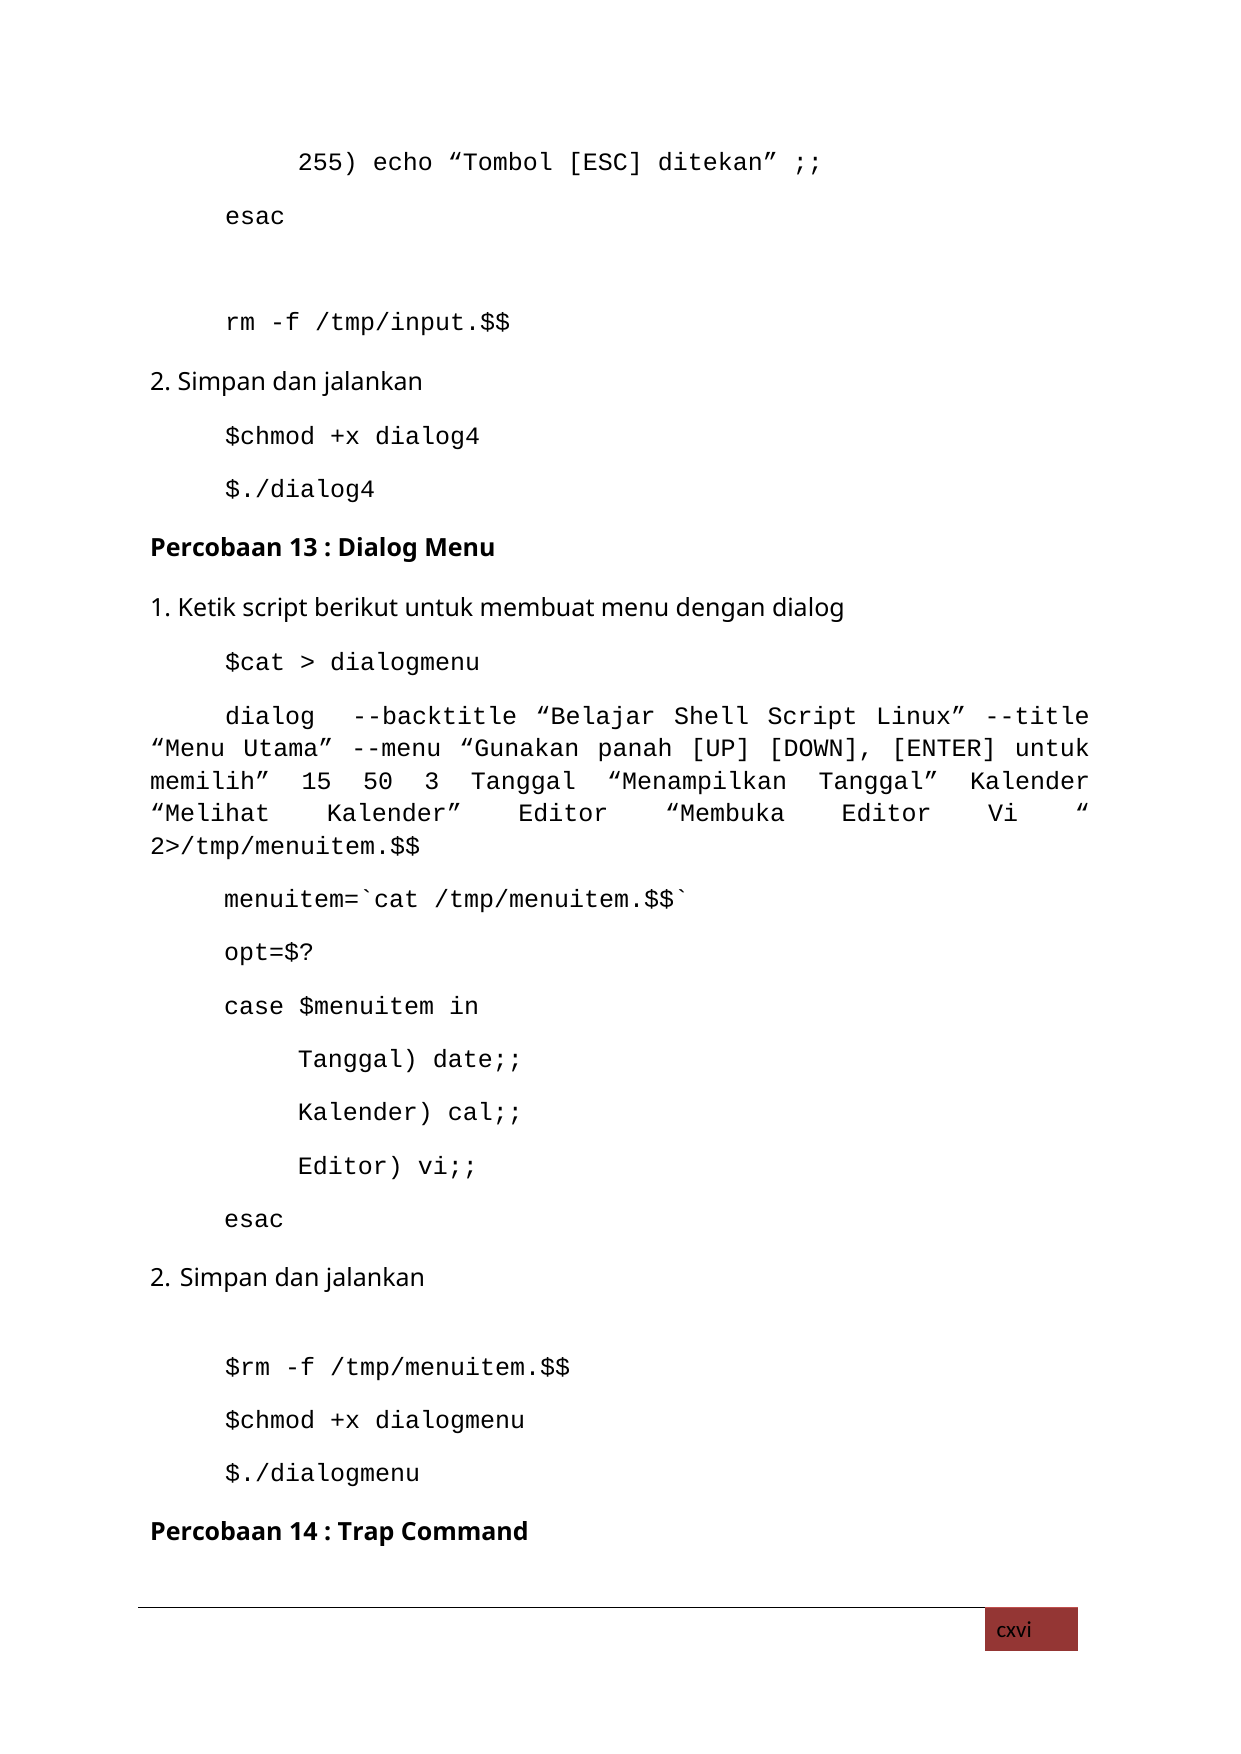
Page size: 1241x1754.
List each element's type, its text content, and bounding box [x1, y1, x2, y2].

text esac [150, 203, 1090, 232]
list Simpan dan jalankan [150, 1260, 1090, 1294]
text esac [150, 1207, 1090, 1235]
text Percobaan 13 : Dialog Menu [150, 530, 1090, 564]
text $rm -f /tmp/menuitem.$$ [150, 1354, 1090, 1382]
text $cat > dialogmenu [150, 650, 1090, 678]
text Tanggal) date;; [224, 1047, 1090, 1075]
text 255) echo “Tombol [ESC] ditekan” ;; [298, 150, 1090, 178]
text opt=$? [150, 940, 1090, 968]
text case $menuitem in [150, 993, 1090, 1022]
text $chmod +x dialogmenu [150, 1407, 1090, 1436]
text Editor) vi;; [224, 1153, 1090, 1182]
text 1. Ketik script berikut untuk membuat menu dengan dialog [150, 590, 1090, 624]
text $chmod +x dialog4 [150, 423, 1090, 452]
text Kalender) cal;; [224, 1100, 1090, 1128]
text Percobaan 14 : Trap Command [150, 1514, 1090, 1548]
text $./dialogmenu [150, 1461, 1090, 1489]
text 2. Simpan dan jalankan [150, 363, 1090, 397]
text $./dialog4 [150, 477, 1090, 505]
text dialog --backtitle “Belajar Shell Script Linux” --title “Menu Utama” --menu “Gunakan panah [UP] [DOWN], [ENTER] untuk memilih” 15 50 3 Tanggal “Menampilkan Tanggal” Kalender “Melihat Kalender” Editor “Membuka Editor Vi “ 2>/tmp/menuitem.$$ [150, 703, 1090, 862]
text rm -f /tmp/input.$$ [150, 310, 1090, 338]
text menuitem=`cat /tmp/menuitem.$$` [150, 887, 1090, 915]
